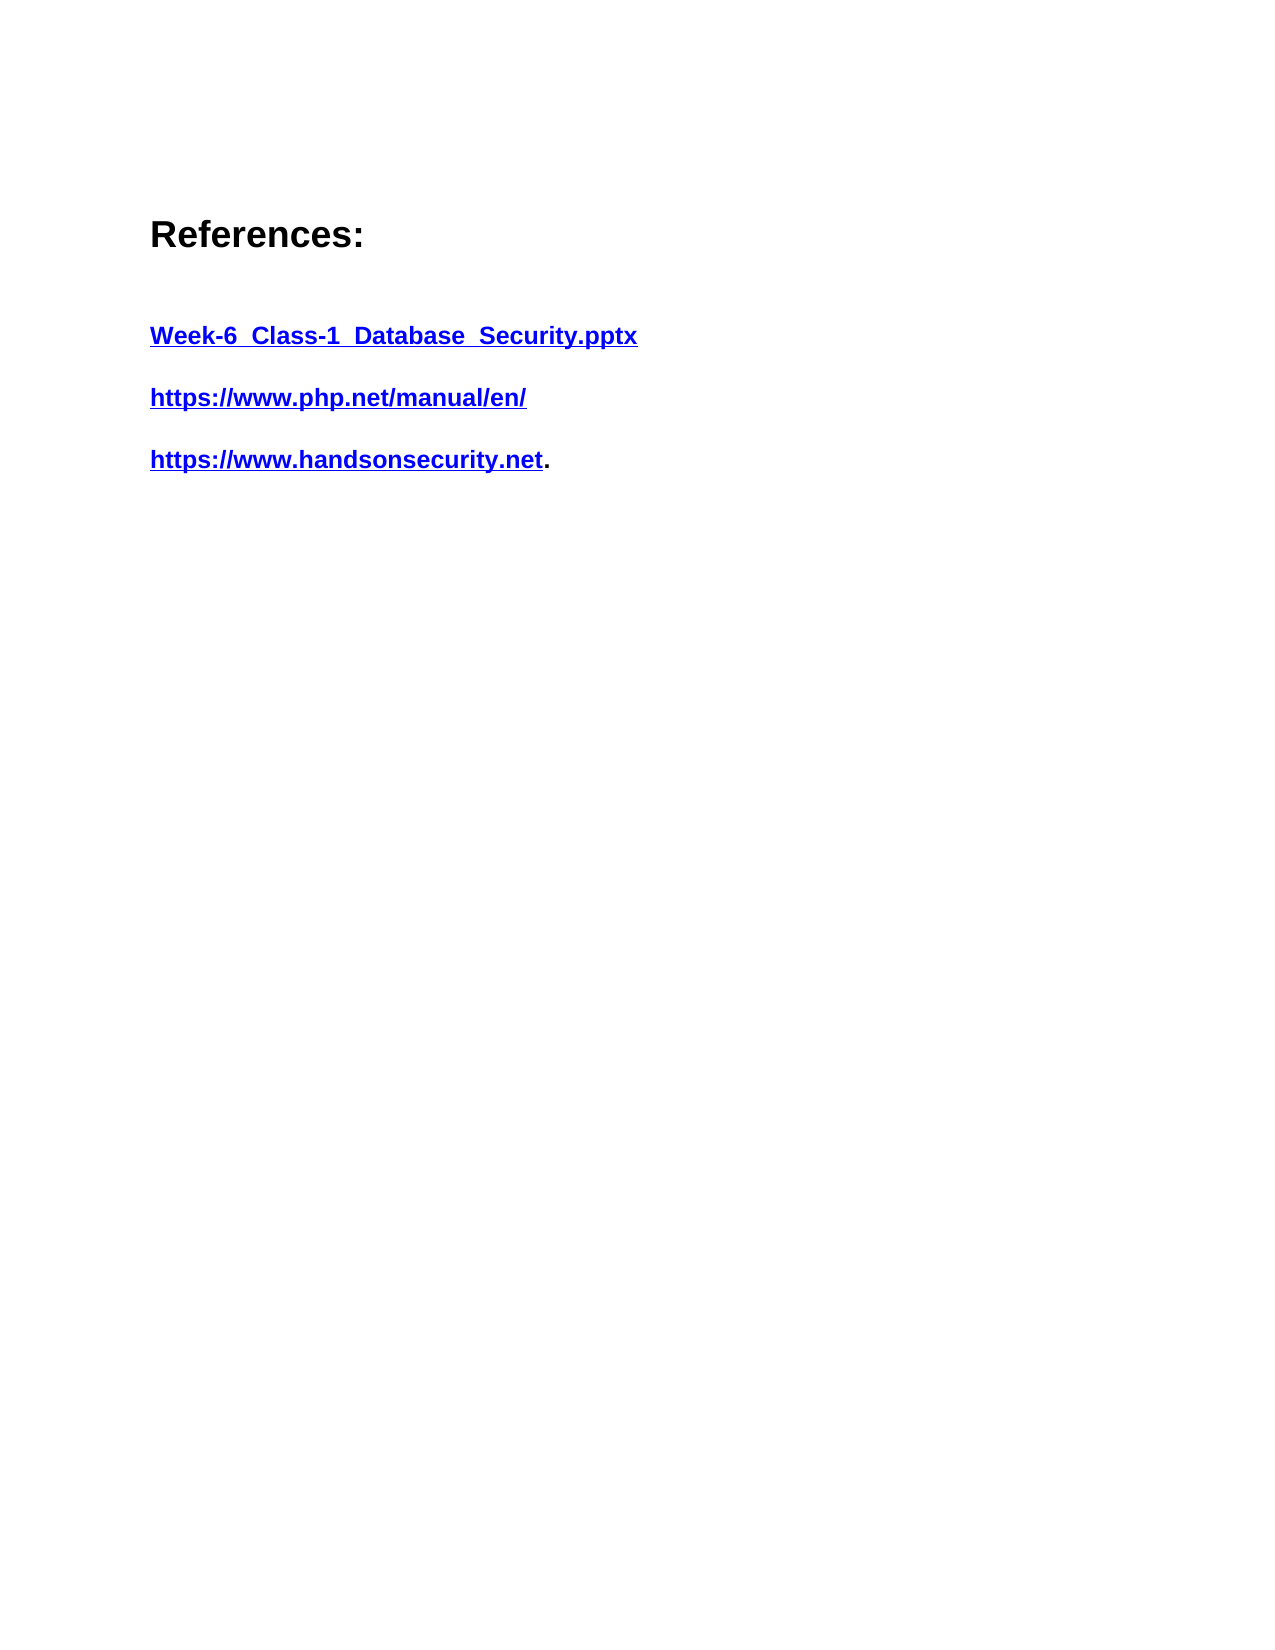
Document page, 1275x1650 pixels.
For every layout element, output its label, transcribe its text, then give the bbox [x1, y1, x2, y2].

text Week-6_Class-1_Database_Security.pptx [150, 321, 1125, 349]
text References: [150, 212, 1125, 255]
text https://www.php.net/manual/en/ [150, 383, 1125, 412]
text https://www.handsonsecurity.net. [150, 445, 1125, 474]
